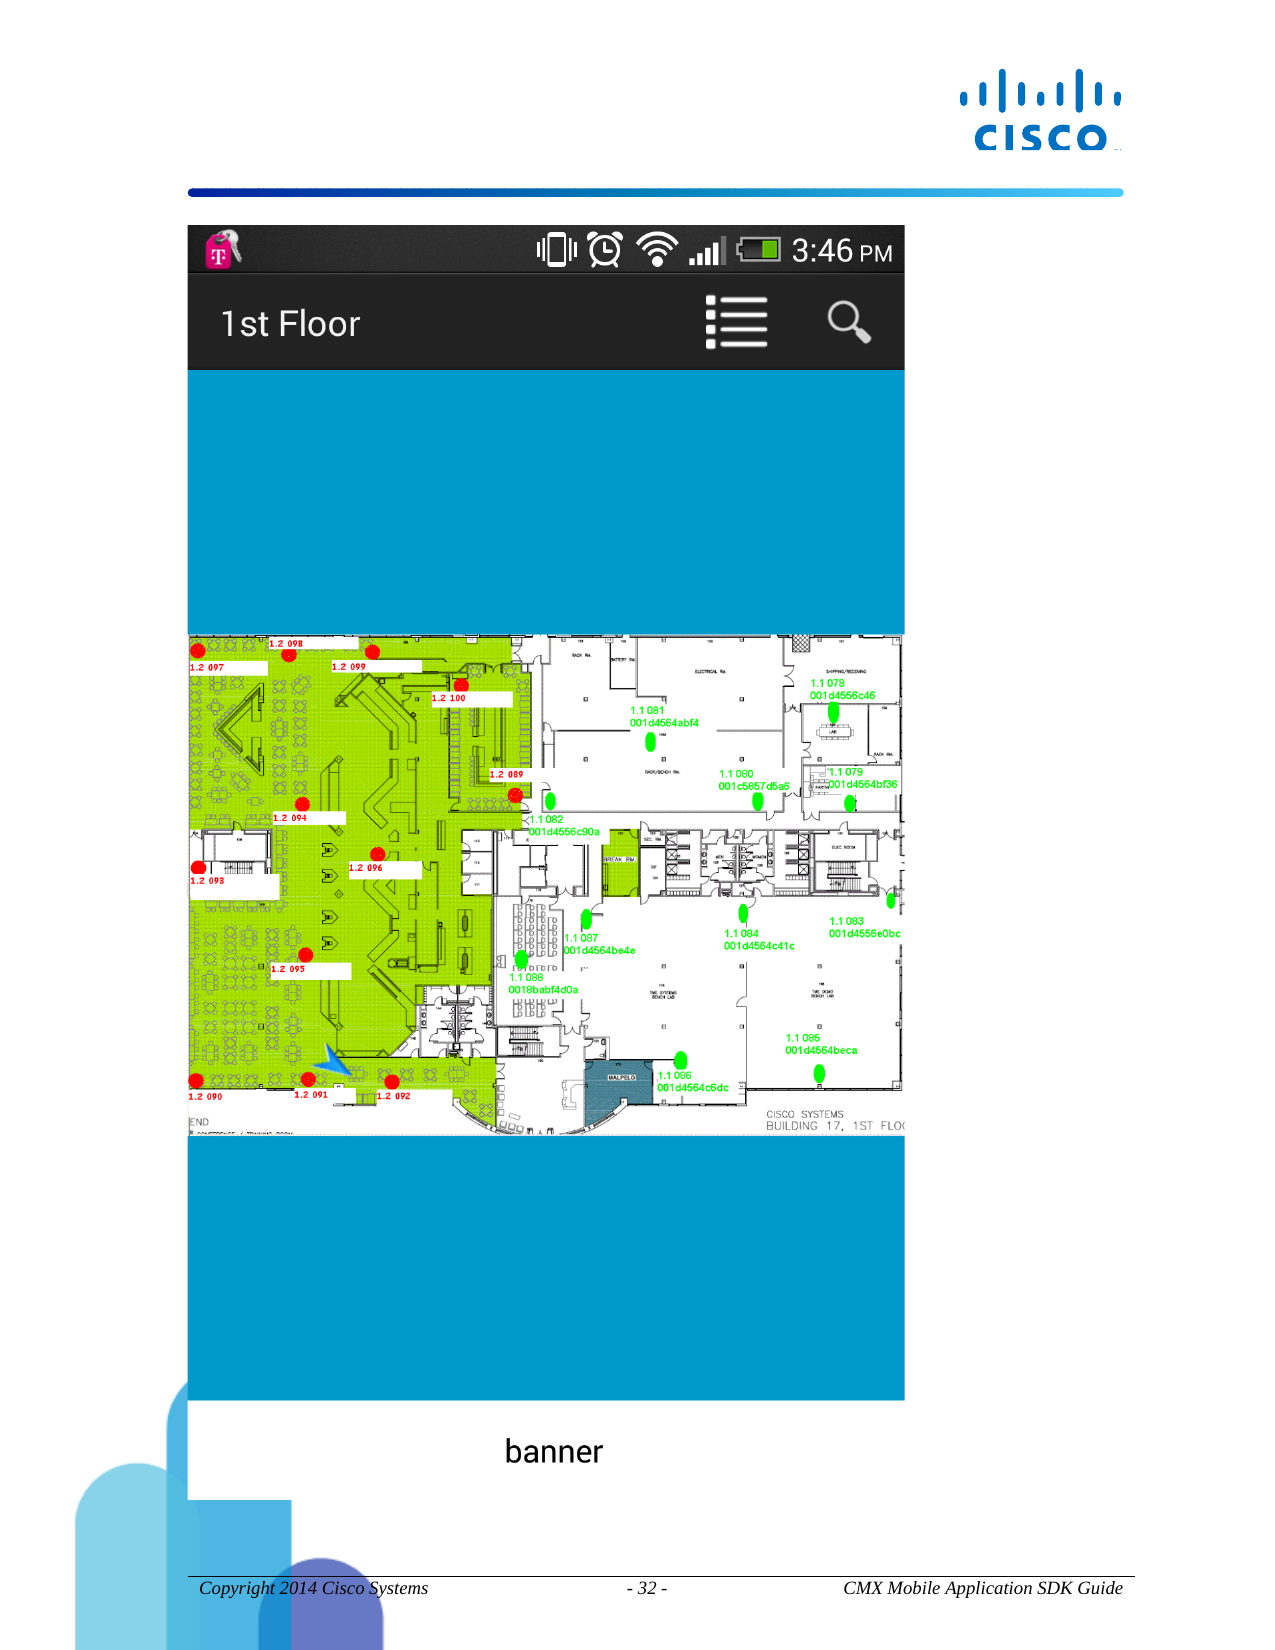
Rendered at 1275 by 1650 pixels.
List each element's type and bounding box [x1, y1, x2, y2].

picture [187, 635, 905, 1135]
picture [187, 225, 905, 369]
picture [74, 1365, 905, 1650]
